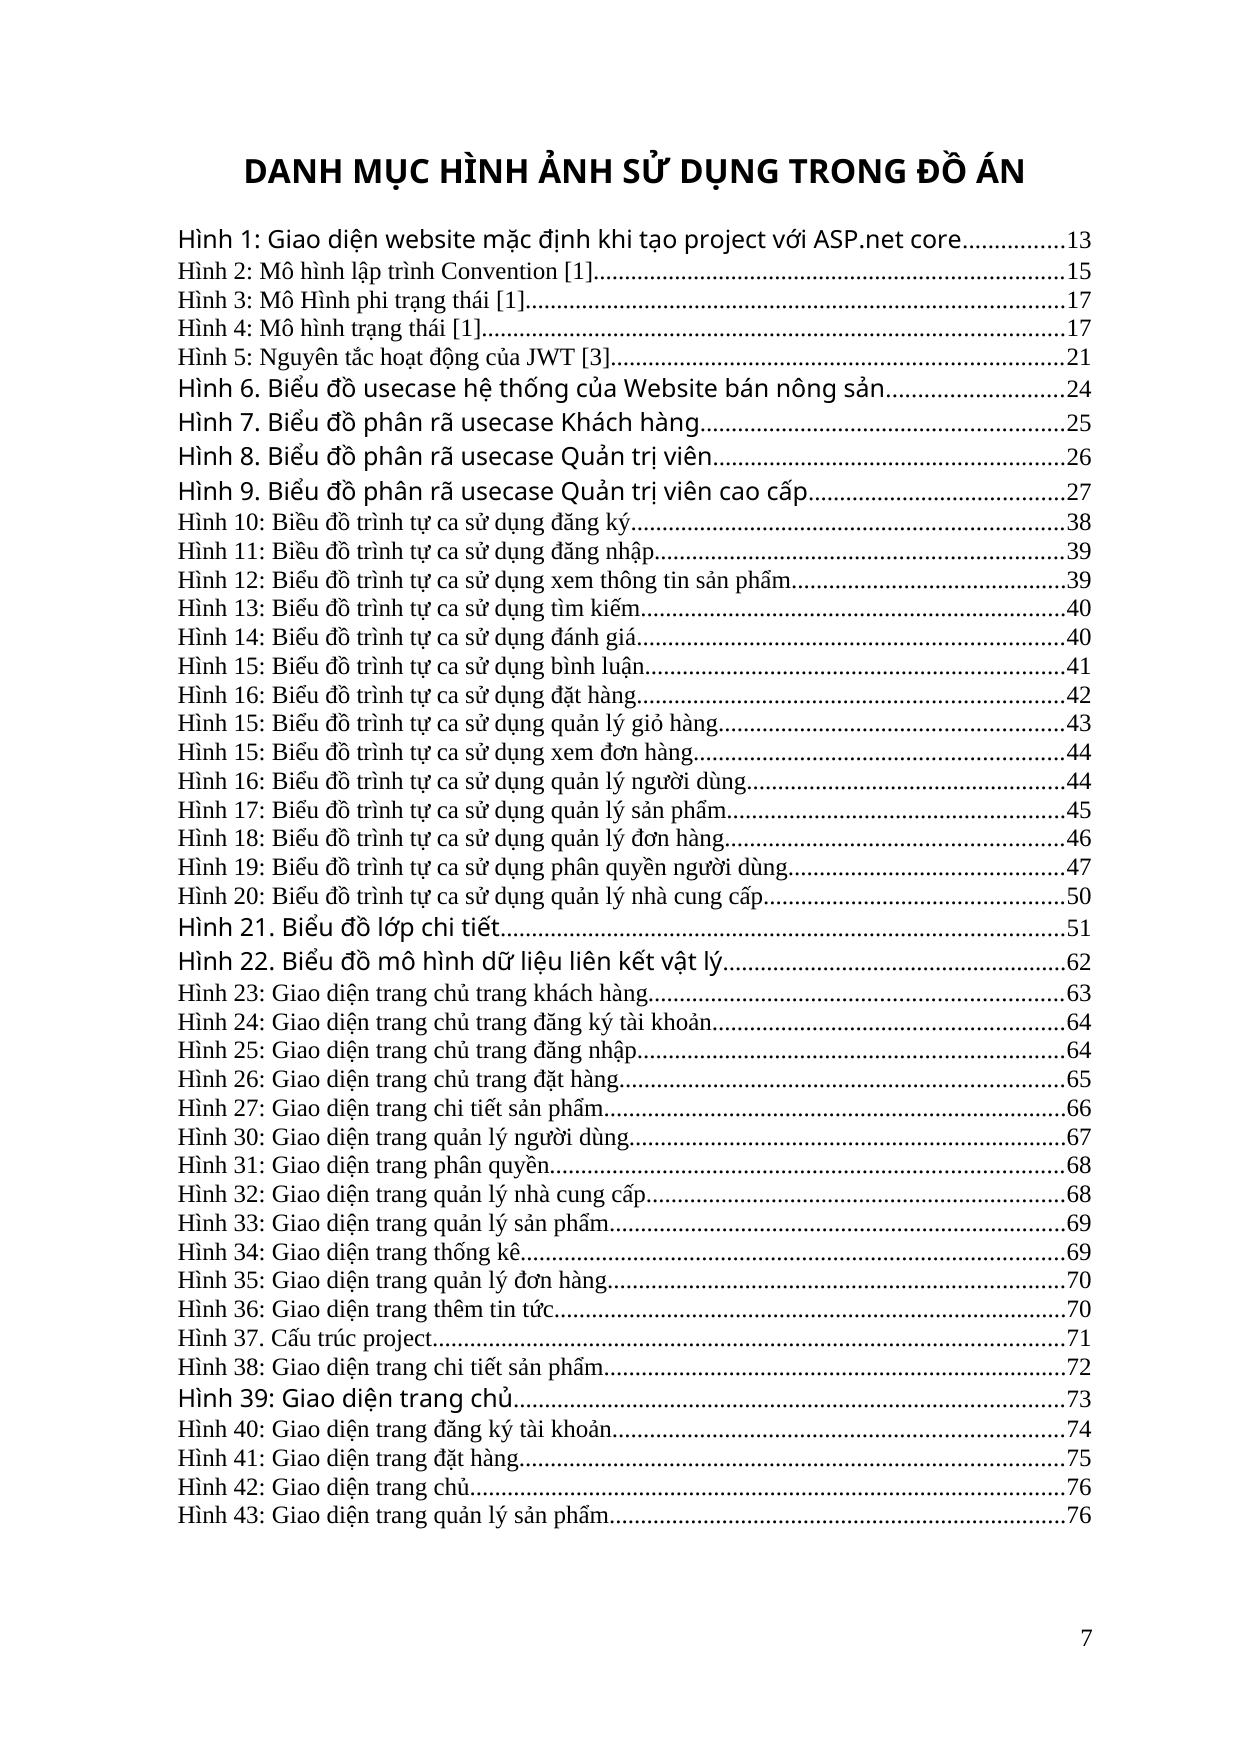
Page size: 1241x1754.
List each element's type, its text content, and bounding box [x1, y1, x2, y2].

text Hình 43: Giao diện trang quản lý sản phẩm 76 [177, 1501, 1092, 1529]
text Hình 33: Giao diện trang quản lý sản phẩm 69 [177, 1208, 1092, 1237]
text Hình 10: Biều đồ trình tự ca sử dụng đăng ký 38 [177, 507, 1092, 536]
text Hình 8. Biểu đồ phân rã usecase Quản trị viên 26 [177, 439, 1092, 473]
text Hình 4: Mô hình trạng thái [1] 17 [177, 313, 1092, 342]
text Hình 7. Biểu đồ phân rã usecase Khách hàng 25 [177, 405, 1092, 439]
text Hình 5: Nguyên tắc hoạt động của JWT [3] 21 [610, 342, 1092, 371]
text Hình 12: Biểu đồ trình tự ca sử dụng xem thông tin sản phẩm 39 [177, 565, 1092, 593]
text Hình 42: Giao diện trang chủ 76 [177, 1472, 1092, 1501]
text Hình 22. Biểu đồ mô hình dữ liệu liên kết vật lý 62 [177, 944, 1092, 978]
text Hình 15: Biểu đồ trình tự ca sử dụng xem đơn hàng 44 [177, 737, 1092, 766]
text Hình 9. Biểu đồ phân rã usecase Quản trị viên cao cấp 27 [177, 473, 1092, 507]
text Hình 34: Giao diện trang thống kê 69 [177, 1237, 1092, 1265]
text Hình 16: Biểu đồ trình tự ca sử dụng quản lý người dùng 44 [177, 766, 1092, 795]
text Hình 20: Biểu đồ trình tự ca sử dụng quản lý nhà cung cấp 50 [177, 881, 1092, 910]
text Hình 39: Giao diện trang chủ 73 [177, 1380, 1092, 1414]
text Hình 37. Cấu trúc project 71 [177, 1323, 1092, 1352]
text Hình 36: Giao diện trang thêm tin tức 70 [177, 1294, 1092, 1323]
text Hình 1: Giao diện website mặc định khi tạo project với ASP.net core 13 [177, 222, 1092, 256]
text Hình 18: Biểu đồ trình tự ca sử dụng quản lý đơn hàng 46 [177, 823, 1092, 852]
text Hình 25: Giao diện trang chủ trang đăng nhập 64 [177, 1035, 1092, 1064]
text Hình 15: Biểu đồ trình tự ca sử dụng bình luận 41 [177, 651, 1092, 680]
text Hình 30: Giao diện trang quản lý người dùng 67 [177, 1122, 1092, 1150]
text Hình 14: Biểu đồ trình tự ca sử dụng đánh giá 40 [177, 622, 1092, 651]
text Hình 11: Biều đồ trình tự ca sử dụng đăng nhập 39 [177, 536, 1092, 565]
text Hình 38: Giao diện trang chi tiết sản phẩm 72 [177, 1352, 1092, 1380]
subtitle DANH MỤC HÌNH ẢNH SỬ DỤNG TRONG ĐỒ ÁN [177, 148, 1092, 193]
text Hình 26: Giao diện trang chủ trang đặt hàng 65 [177, 1064, 1092, 1093]
text Hình 15: Biểu đồ trình tự ca sử dụng quản lý giỏ hàng 43 [177, 708, 1092, 737]
text Hình 23: Giao diện trang chủ trang khách hàng 63 [177, 978, 1092, 1007]
text Hình 2: Mô hình lập trình Convention [1] 15 [177, 256, 1092, 285]
text Hình 35: Giao diện trang quản lý đơn hàng 70 [177, 1265, 1092, 1294]
text Hình 13: Biểu đồ trình tự ca sử dụng tìm kiếm 40 [177, 593, 1092, 622]
text Hình 3: Mô Hình phi trạng thái [1] 17 [177, 285, 1092, 313]
text Hình 24: Giao diện trang chủ trang đăng ký tài khoản 64 [177, 1007, 1092, 1035]
text Hình 31: Giao diện trang phân quyền 68 [177, 1150, 1092, 1179]
text Hình 27: Giao diện trang chi tiết sản phẩm 66 [177, 1093, 1092, 1122]
text Hình 40: Giao diện trang đăng ký tài khoản 74 [177, 1414, 1092, 1443]
text Hình 17: Biểu đồ trình tự ca sử dụng quản lý sản phẩm 45 [177, 795, 1092, 823]
text Hình 21. Biểu đồ lớp chi tiết 51 [177, 910, 1092, 944]
text Hình 6. Biểu đồ usecase hệ thống của Website bán nông sản 24 [177, 371, 1092, 405]
text Hình 16: Biểu đồ trình tự ca sử dụng đặt hàng 42 [177, 680, 1092, 708]
text Hình 32: Giao diện trang quản lý nhà cung cấp 68 [177, 1179, 1092, 1208]
text Hình 19: Biểu đồ trình tự ca sử dụng phân quyền người dùng 47 [177, 852, 1092, 881]
text Hình 41: Giao diện trang đặt hàng 75 [177, 1443, 1092, 1472]
